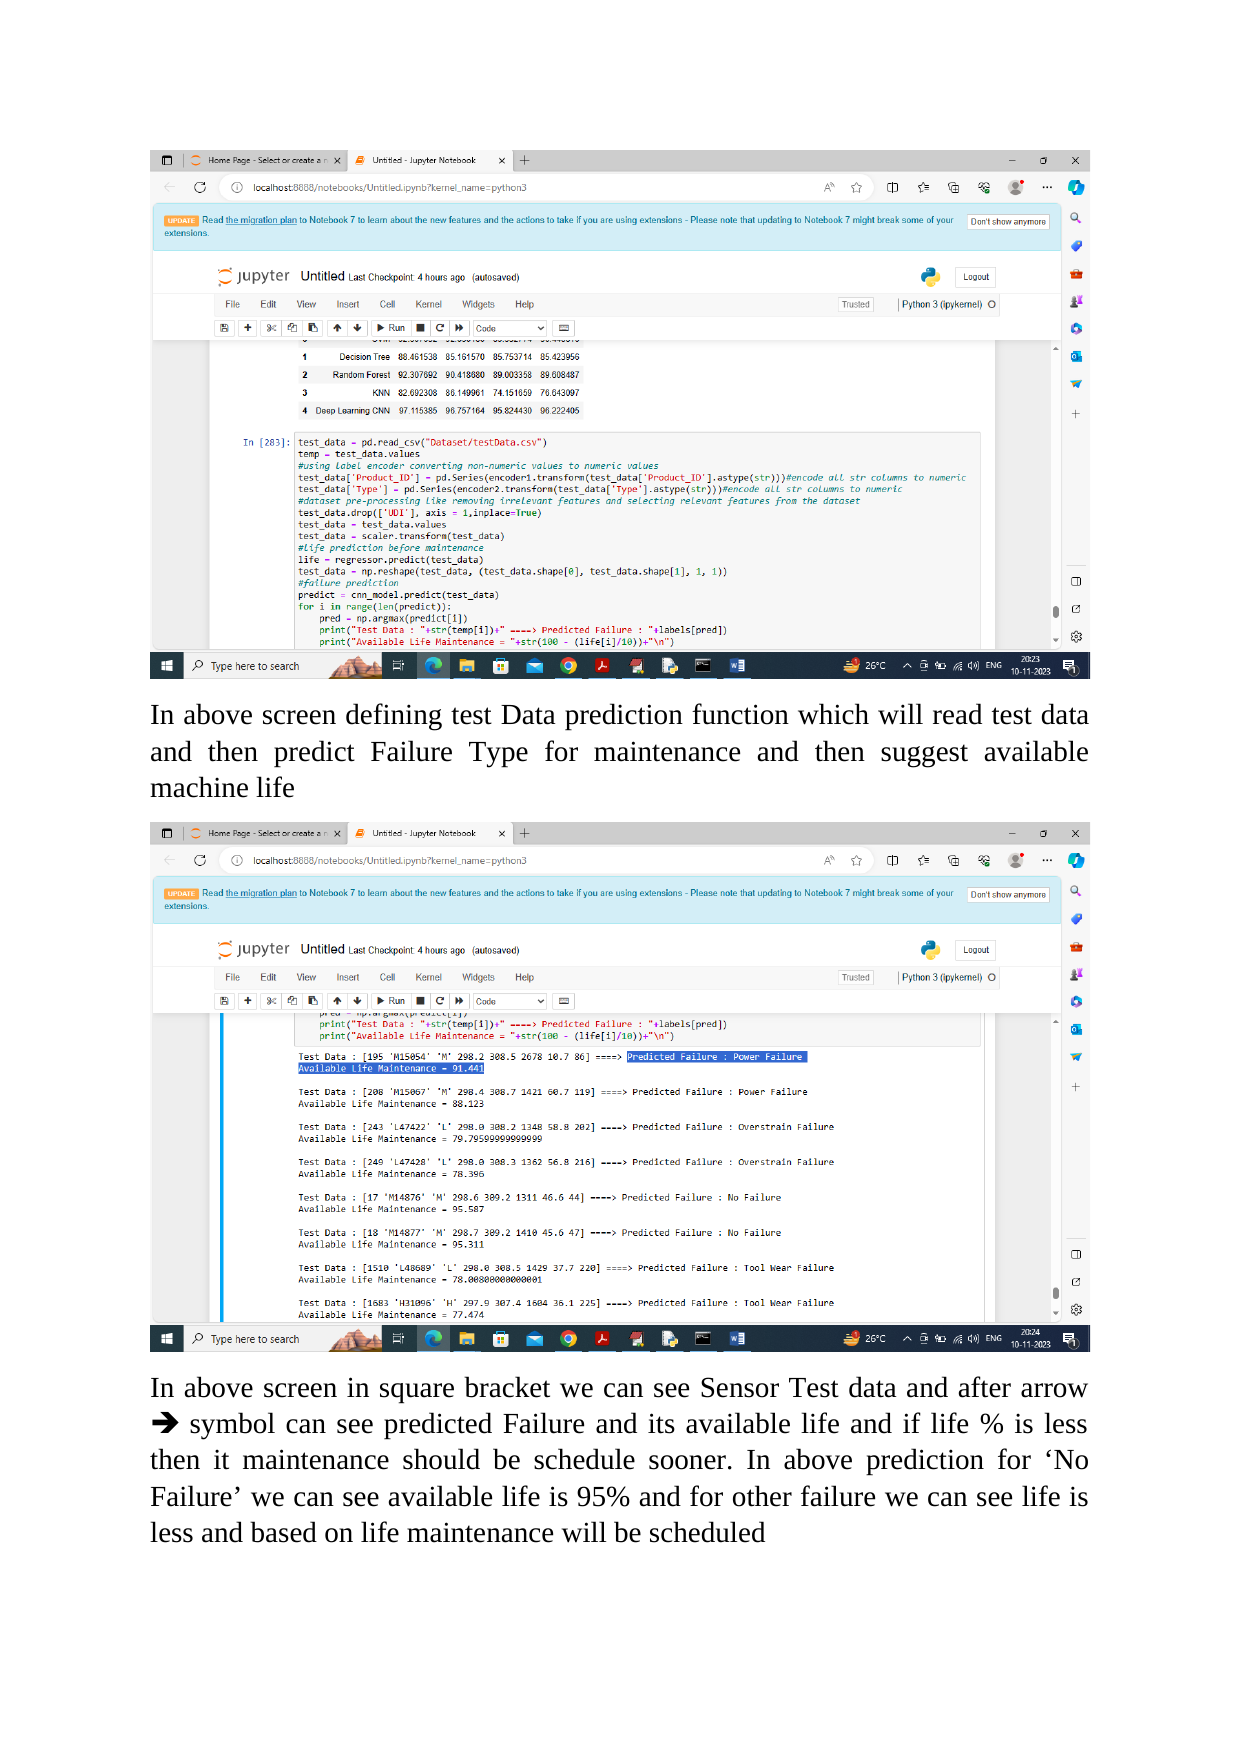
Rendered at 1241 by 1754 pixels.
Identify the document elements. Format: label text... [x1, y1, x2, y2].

text In above screen in square bracket we can see Sensor Test data and after arrow symbol can see predicted Failure and its available life and if life % is less then it maintenance should be schedule sooner. In above prediction for ‘No Failure’ we can see available life is 95% and for other failure we can see life is less and based on life maintenance will be scheduled [150, 1370, 1090, 1548]
picture [150, 822, 1091, 1352]
text In above screen defining test Data prediction function which will read test data and then predict Failure Type for maintenance and then suggest available machine life [150, 697, 1090, 803]
picture [150, 150, 1091, 679]
